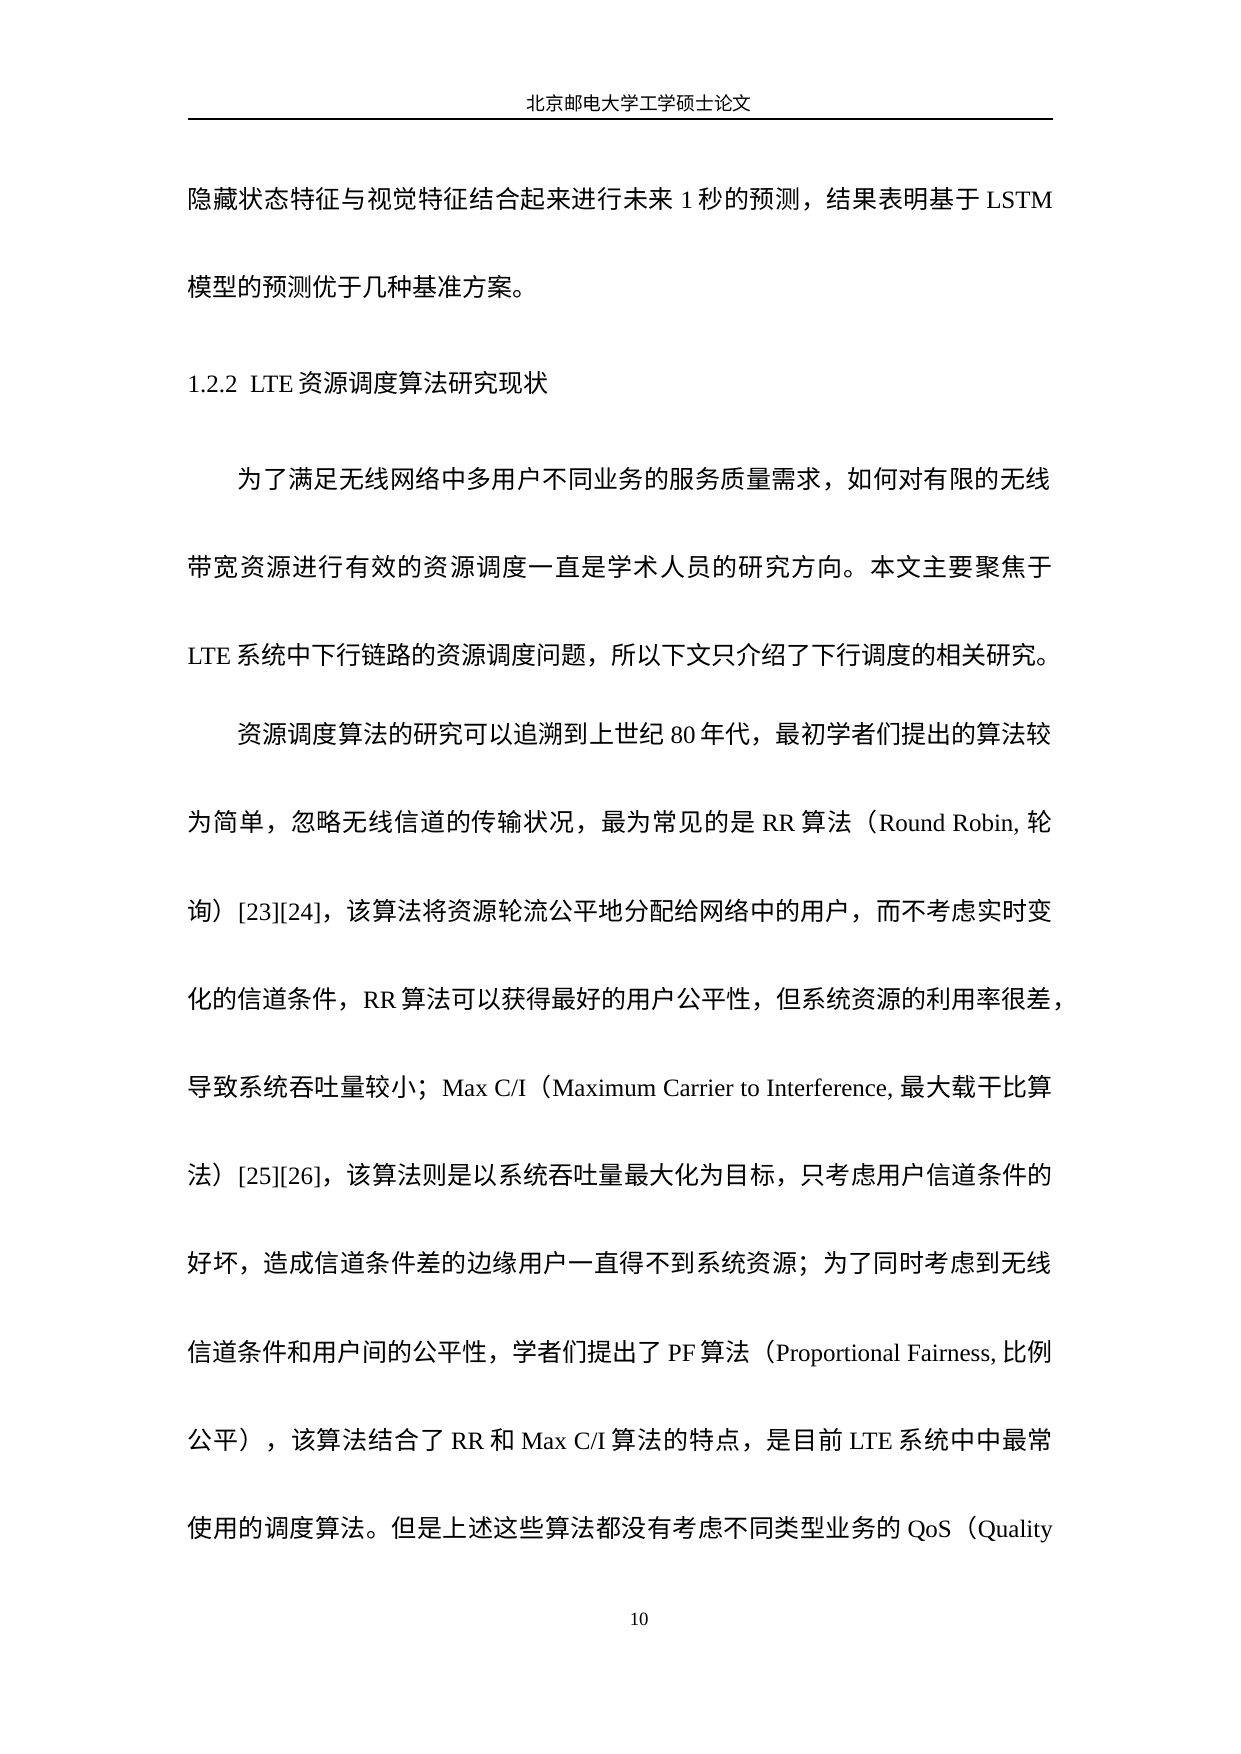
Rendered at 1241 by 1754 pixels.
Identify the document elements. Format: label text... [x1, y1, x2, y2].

text 为了满足无线网络中多用户不同业务的服务质量需求，如何对有限的无线带宽资源进行有效的资源调度一直是学术人员的研究方向。本文主要聚焦于LTE系统中下行链路的资源调度问题，所以下文只介绍了下行调度的相关研究。 [187, 443, 1053, 688]
subtitle 1.2.2 LTE资源调度算法研究现状 [187, 348, 1053, 416]
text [187, 699, 1053, 1561]
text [187, 164, 1053, 320]
